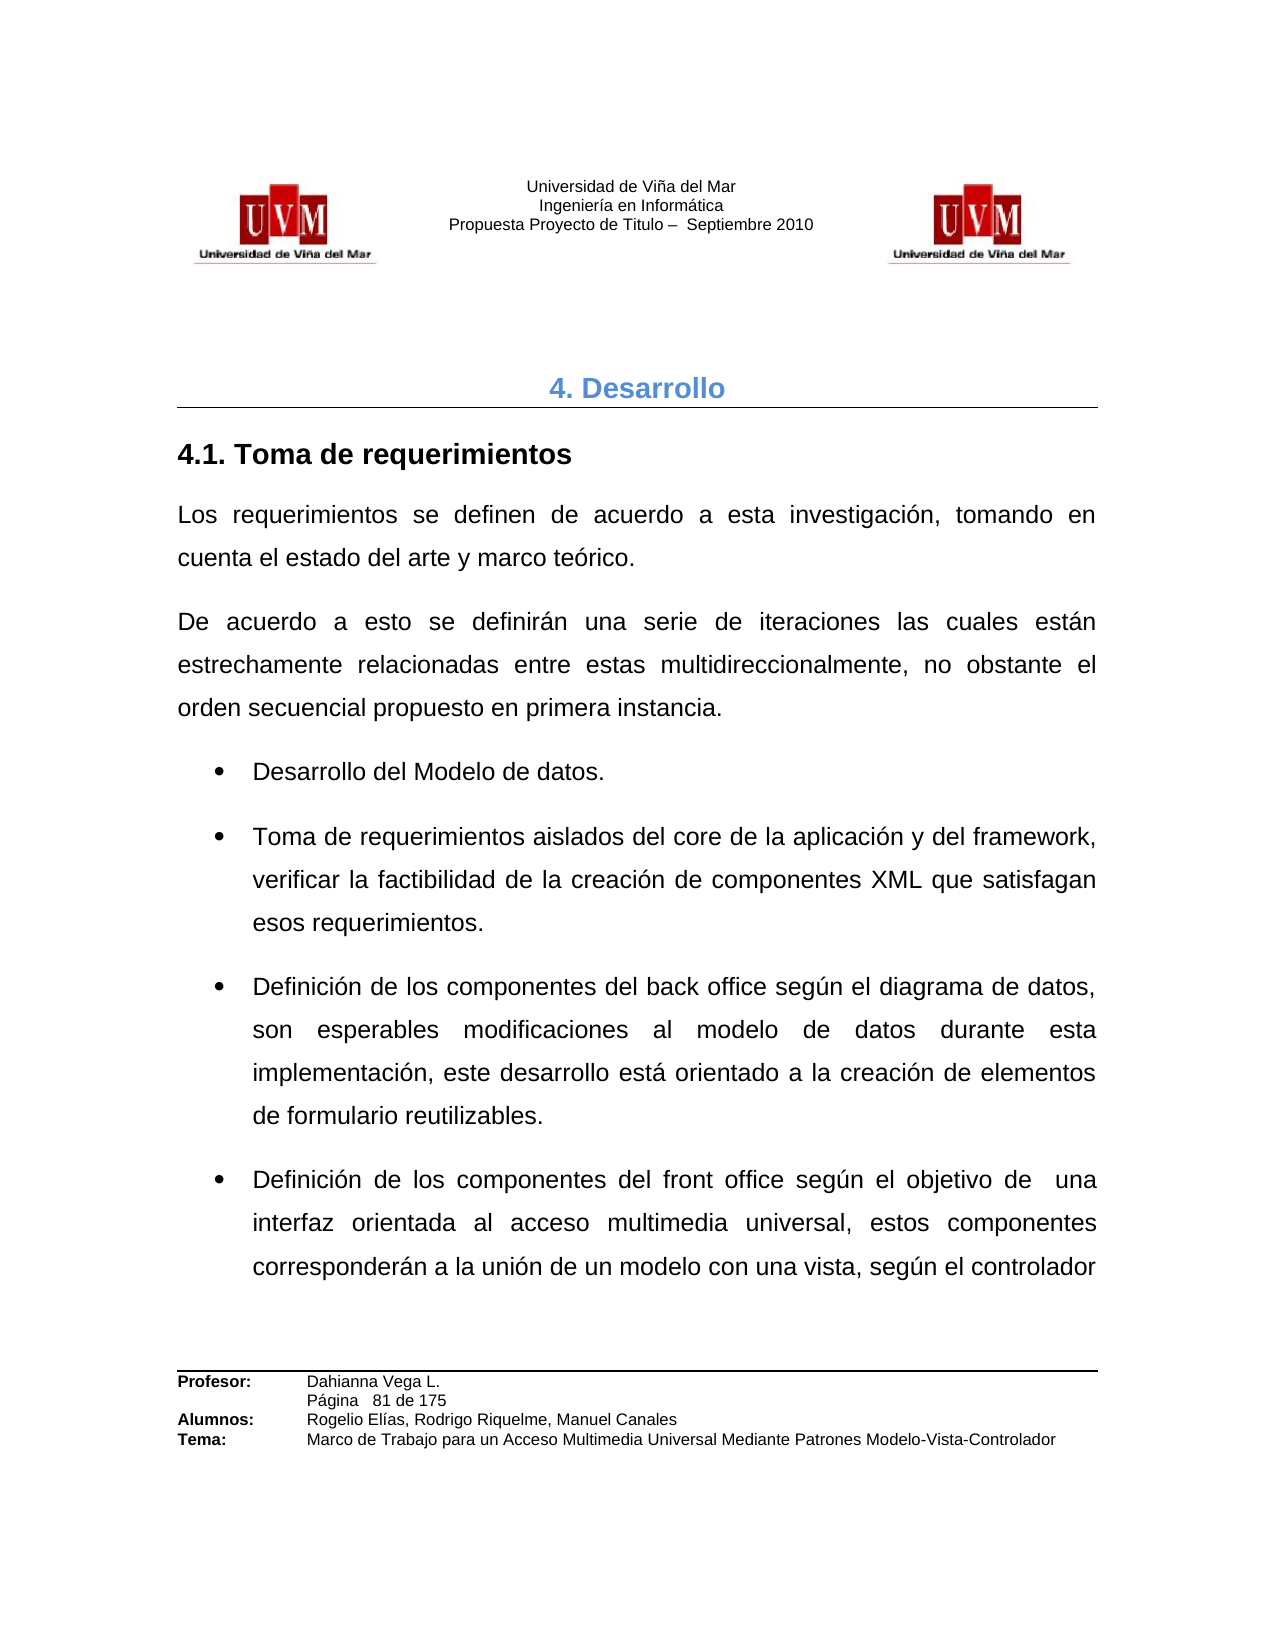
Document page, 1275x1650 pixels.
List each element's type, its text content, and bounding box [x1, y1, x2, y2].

title 4. Desarrollo [177, 371, 1098, 407]
list Desarrollo del Modelo de datos. [215, 757, 1098, 786]
text Los requerimientos se definen de acuerdo a esta investigación, tomando en cuenta el estado del arte y marco teórico. [177, 500, 1098, 572]
text De acuerdo a esto se definirán una serie de iteraciones las cuales están estrechamente relacionadas entre estas multidireccionalmente, no obstante el orden secuencial propuesto en primera instancia. [177, 607, 1098, 722]
subtitle 4.1. Toma de requerimientos [177, 437, 1098, 471]
picture [871, 176, 1084, 267]
picture [177, 176, 390, 267]
list Definición de los componentes del back office según el diagrama de datos, son esperables modificaciones al modelo de datos durante esta implementación, este desarrollo está orientado a la creación de elementos de formulario reutilizables. [215, 972, 1098, 1130]
list Toma de requerimientos aislados del core de la aplicación y del framework, verificar la factibilidad de la creación de componentes XML que satisfagan esos requerimientos. [215, 821, 1098, 937]
